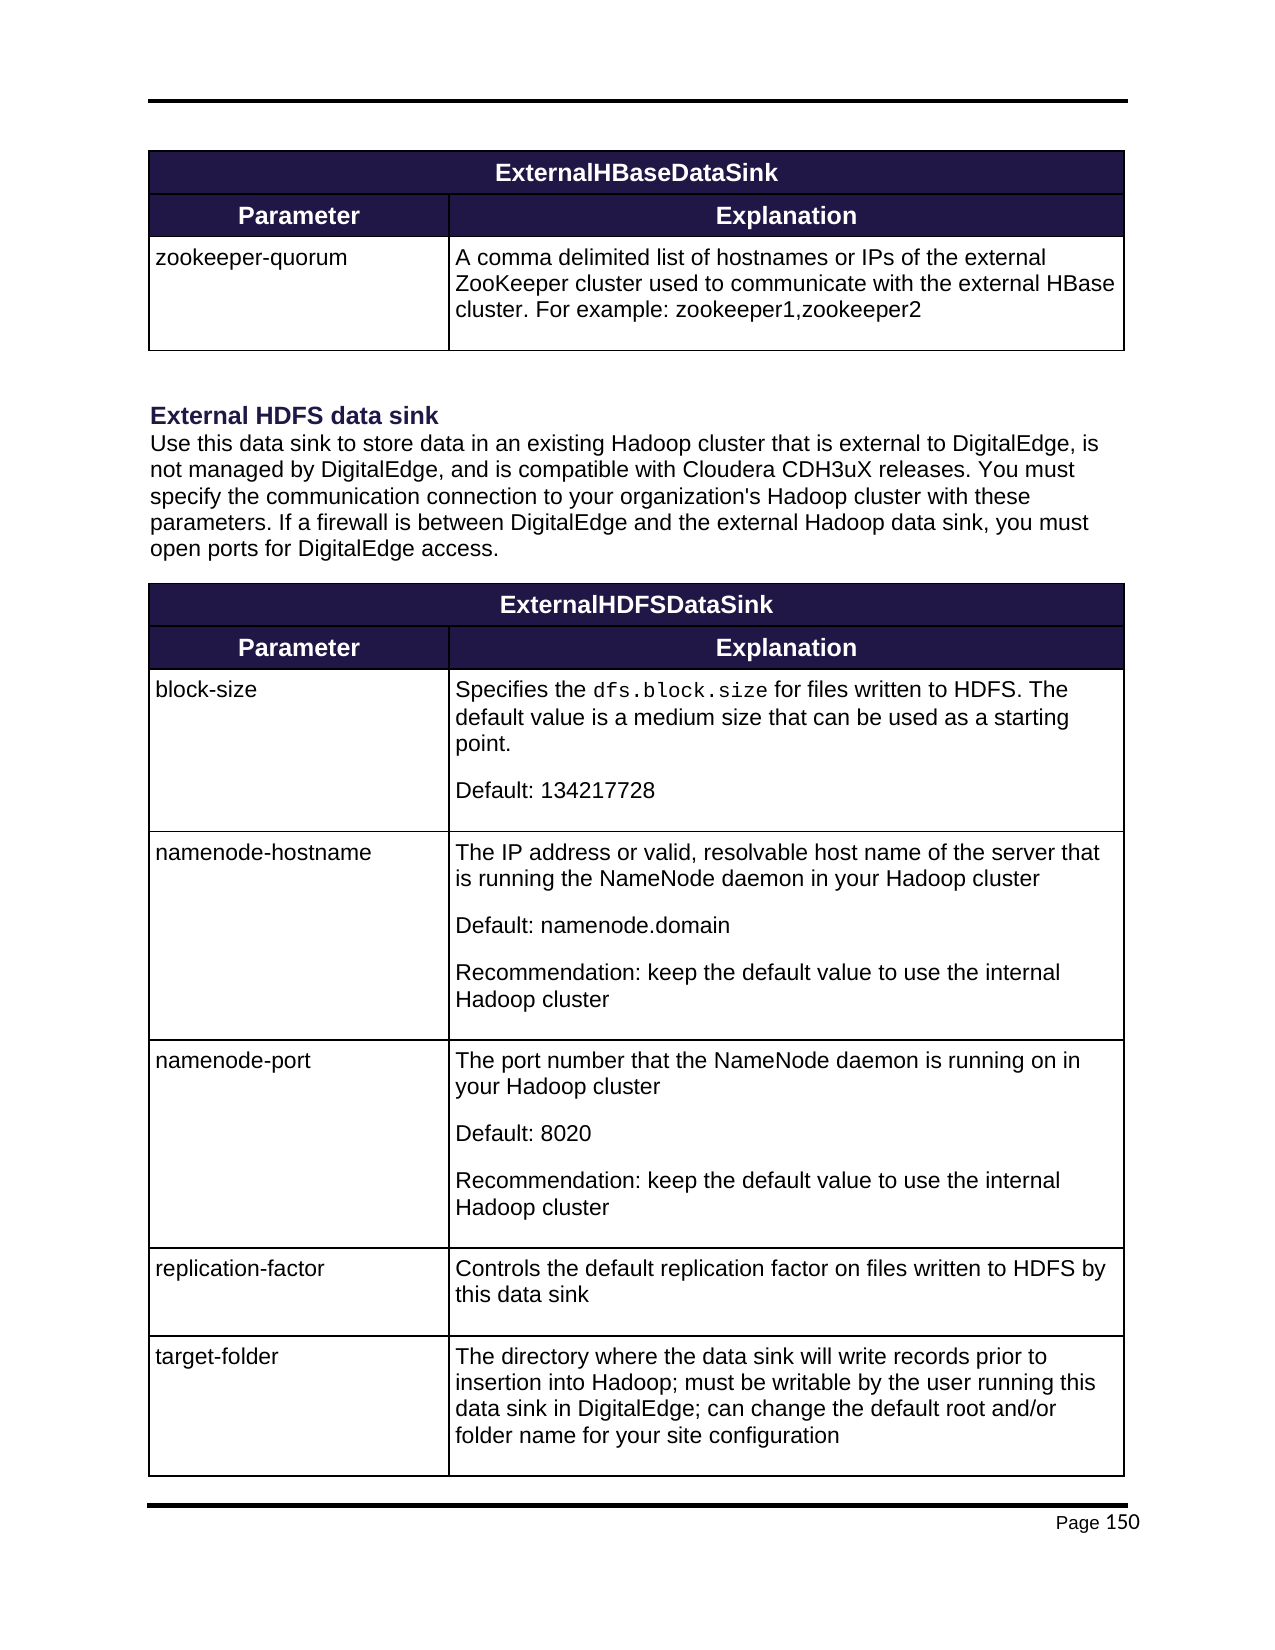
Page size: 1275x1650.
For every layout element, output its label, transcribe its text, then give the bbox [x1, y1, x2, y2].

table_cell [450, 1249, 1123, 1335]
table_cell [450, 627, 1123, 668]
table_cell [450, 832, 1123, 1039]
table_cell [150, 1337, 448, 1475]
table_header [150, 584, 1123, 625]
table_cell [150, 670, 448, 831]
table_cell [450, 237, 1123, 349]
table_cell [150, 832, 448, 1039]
subtitle External HDFS data sink [150, 401, 1125, 430]
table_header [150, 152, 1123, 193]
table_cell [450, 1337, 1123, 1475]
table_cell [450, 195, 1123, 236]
text Use this data sink to store data in an existing Hadoop cluster that is external to DigitalEdge, is not managed by DigitalEdge, and is compatible with Cloudera CDH3uX releases. You must specify the communication connection to your organization's Hadoop cluster with these parameters. If a firewall is between DigitalEdge and the external Hadoop data sink, you must open ports for DigitalEdge access. [150, 430, 1125, 562]
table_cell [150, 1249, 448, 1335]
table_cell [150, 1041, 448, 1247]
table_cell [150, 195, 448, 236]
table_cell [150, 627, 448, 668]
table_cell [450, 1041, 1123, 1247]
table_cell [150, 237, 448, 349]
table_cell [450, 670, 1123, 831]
